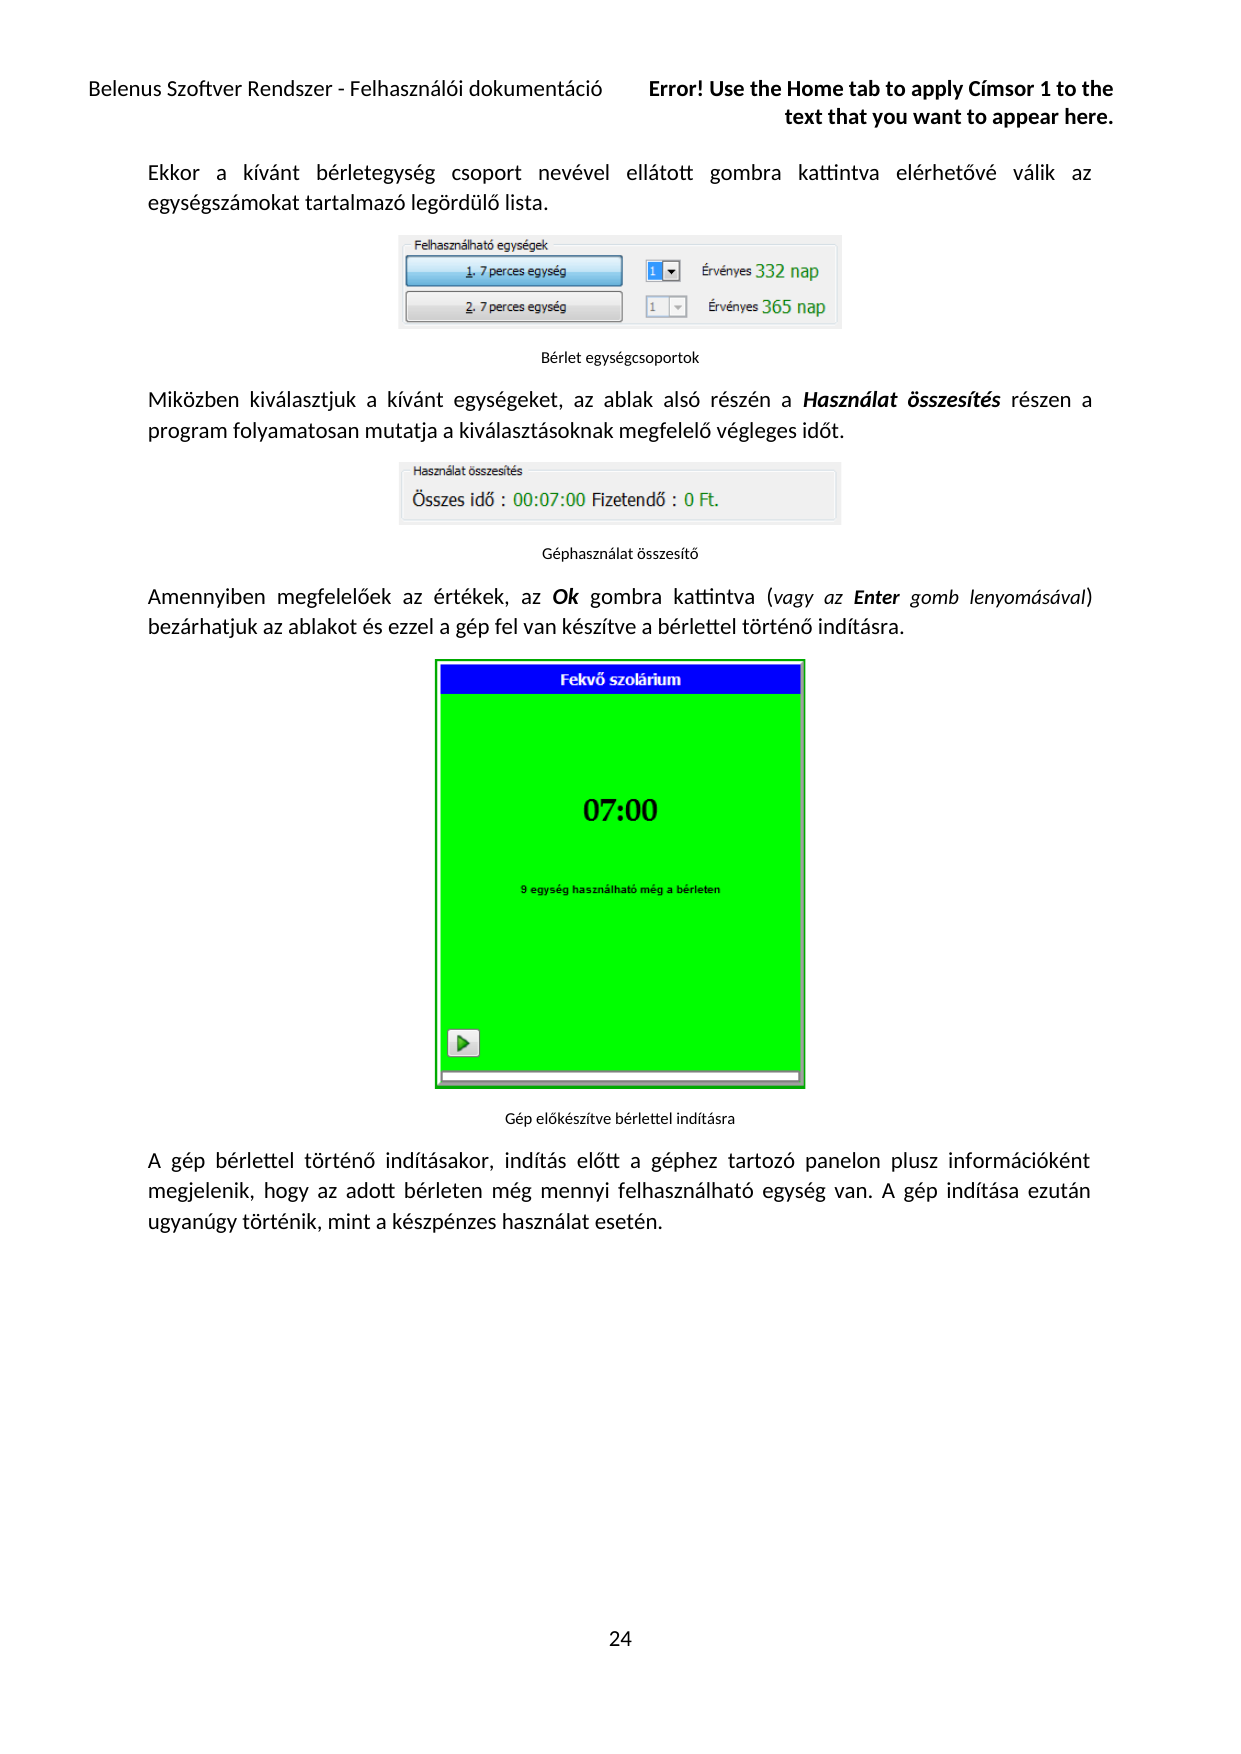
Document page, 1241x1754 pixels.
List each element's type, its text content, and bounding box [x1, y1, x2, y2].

text Géphasználat összesítő [148, 543, 1093, 564]
text Ekkor a kívánt bérletegység csoport nevével ellátott gombra kattintva elérhetővé válik az egységszámokat tartalmazó legördülő lista. [148, 158, 1093, 216]
text Gép előkészítve bérlettel indításra [148, 1108, 1093, 1128]
picture [398, 235, 842, 329]
text Bérlet egységcsoportok [148, 347, 1093, 367]
text A gép bérlettel történő indításakor, indítás előtt a géphez tartozó panelon plusz információként megjelenik, hogy az adott bérleten még mennyi felhasználható egység van. A gép indítása ezután ugyanúgy történik, mint a készpénzes használat esetén. [148, 1146, 1093, 1235]
picture [398, 462, 842, 525]
text Miközben kiválasztjuk a kívánt egységeket, az ablak alsó részén a Használat összesítés részen a program folyamatosan mutatja a kiválasztásoknak megfelelő végleges időt. [148, 386, 1093, 444]
picture [434, 659, 806, 1089]
text Amennyiben megfelelőek az értékek, az Ok gombra kattintva (vagy az Enter gomb lenyomásával) bezárhatjuk az ablakot és ezzel a gép fel van készítve a bérlettel történő indításra. [148, 582, 1093, 640]
